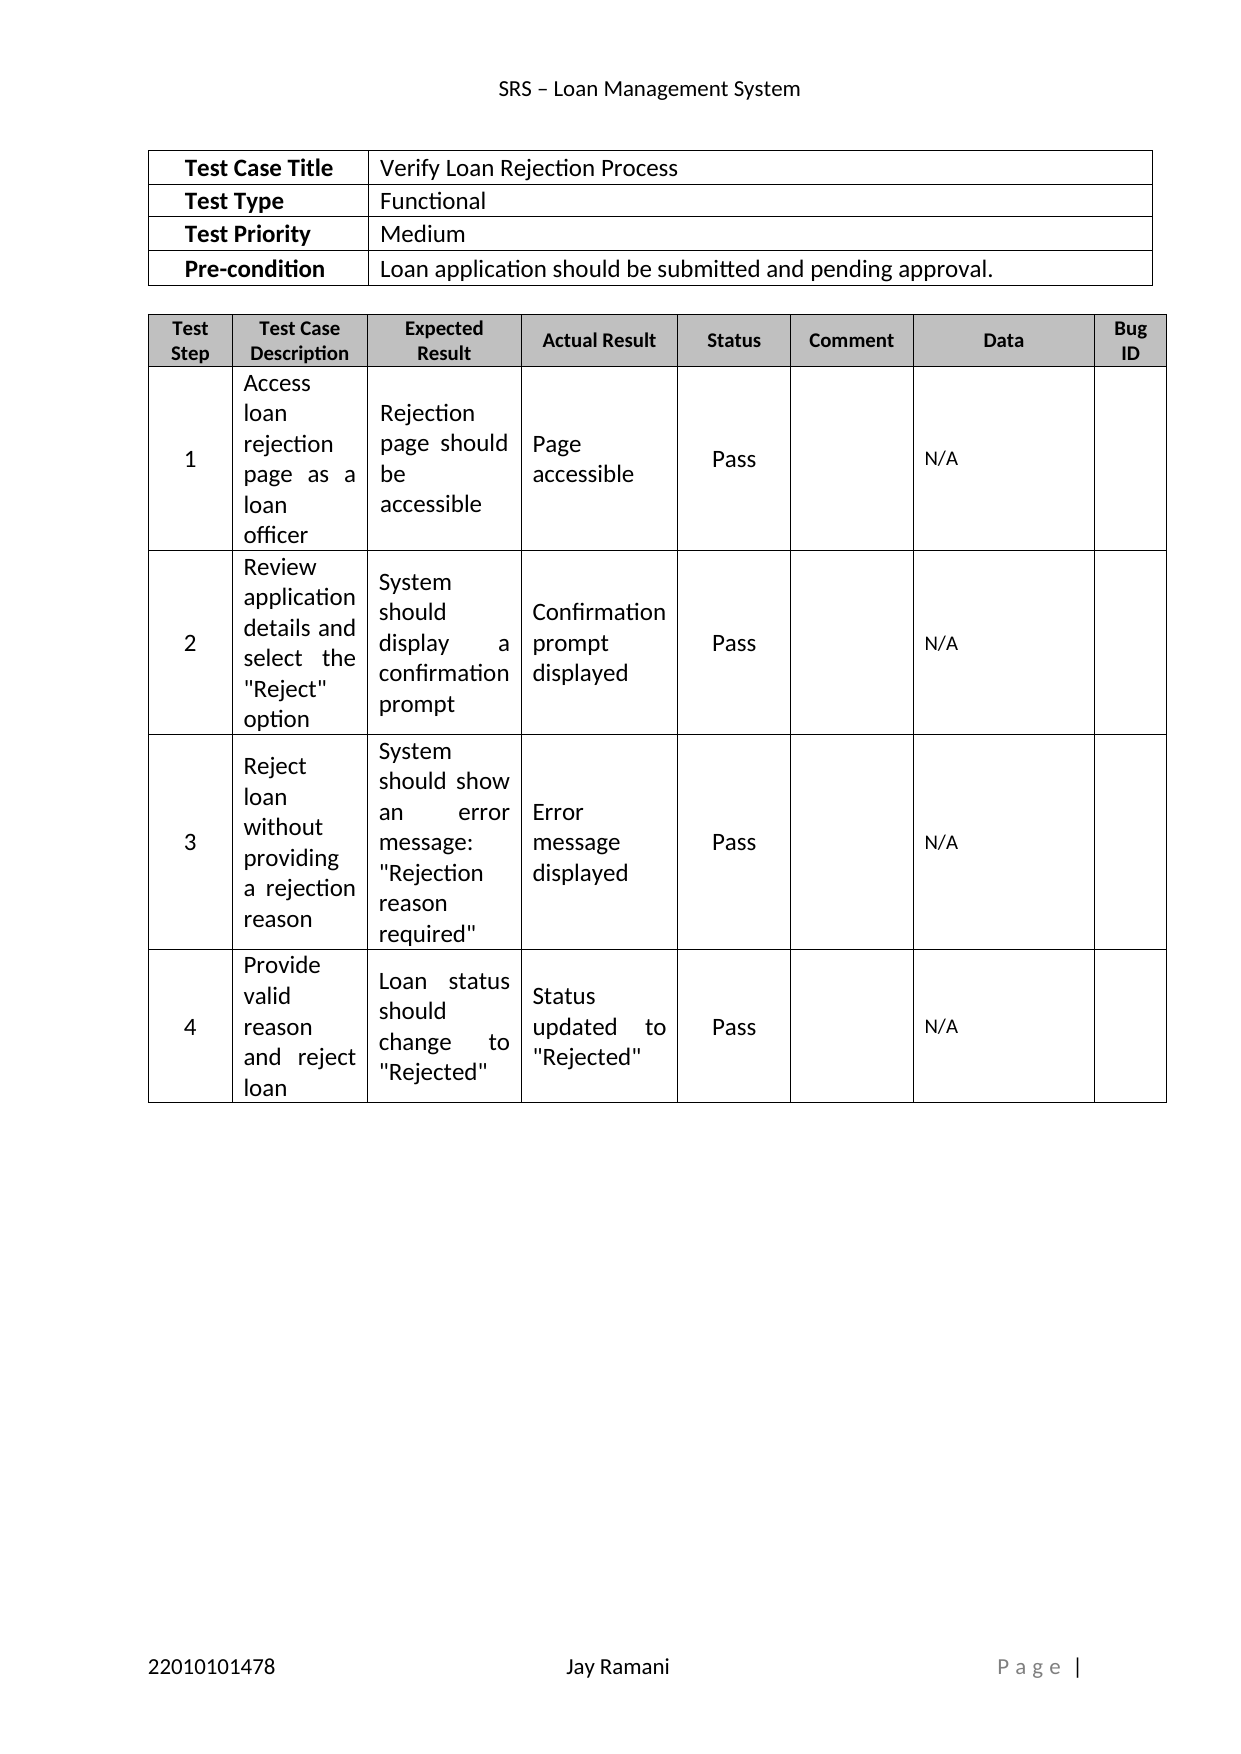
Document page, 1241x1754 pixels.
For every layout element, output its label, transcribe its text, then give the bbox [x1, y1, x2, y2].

table_cell 1 [149, 367, 232, 550]
table_cell Loan application should be submitted and pending approval. [369, 251, 1152, 285]
table_cell Pass [678, 950, 790, 1102]
table_header Status [678, 315, 790, 366]
table_cell Review application details and select the "Reject" option [233, 551, 367, 734]
table_cell System should display a confirmation prompt [368, 551, 521, 734]
table_cell System should show an error message: "Rejection reason required" [368, 735, 521, 949]
table_header Bug ID [1095, 315, 1166, 366]
table_cell Access loan rejection page as a loan officer [233, 367, 367, 550]
table_cell Test Type [149, 185, 368, 216]
table_cell N/A [914, 367, 1094, 550]
table_cell Provide valid reason and reject loan [233, 950, 367, 1102]
table_cell [791, 367, 913, 550]
table_cell Reject loan without providing a rejection reason [233, 735, 367, 949]
table_cell Page accessible [522, 367, 677, 550]
table_header Expected Result [368, 315, 521, 366]
table_cell Test Priority [149, 217, 368, 250]
table_cell [791, 735, 913, 949]
table_header Actual Result [522, 315, 677, 366]
table_header Test Case Title [149, 151, 368, 184]
table_cell [791, 950, 913, 1102]
table_header Comment [791, 315, 913, 366]
table_cell 3 [149, 735, 232, 949]
table_header Test Step [149, 315, 232, 366]
table_cell Pass [678, 551, 790, 734]
table_cell [1095, 367, 1166, 550]
table_cell N/A [914, 551, 1094, 734]
table_cell N/A [914, 950, 1094, 1102]
table_header Verify Loan Rejection Process [369, 151, 1152, 184]
table_cell [791, 551, 913, 734]
table_header Test Case Description [233, 315, 367, 366]
table_cell Pre-condition [149, 251, 368, 285]
table_cell [1095, 735, 1166, 949]
table_cell N/A [914, 735, 1094, 949]
table_cell 4 [149, 950, 232, 1102]
table_cell Error message displayed [522, 735, 677, 949]
table_cell [1095, 551, 1166, 734]
table_cell 2 [149, 551, 232, 734]
table_cell Confirmation prompt displayed [522, 551, 677, 734]
table_cell Loan status should change to "Rejected" [368, 950, 521, 1102]
table_cell [1095, 950, 1166, 1102]
table_cell Pass [678, 367, 790, 550]
table_cell [368, 367, 521, 550]
table_header Data [914, 315, 1094, 366]
table_cell Functional [369, 185, 1152, 216]
table_cell Status updated to "Rejected" [522, 950, 677, 1102]
table_cell Medium [369, 217, 1152, 250]
table_cell Pass [678, 735, 790, 949]
